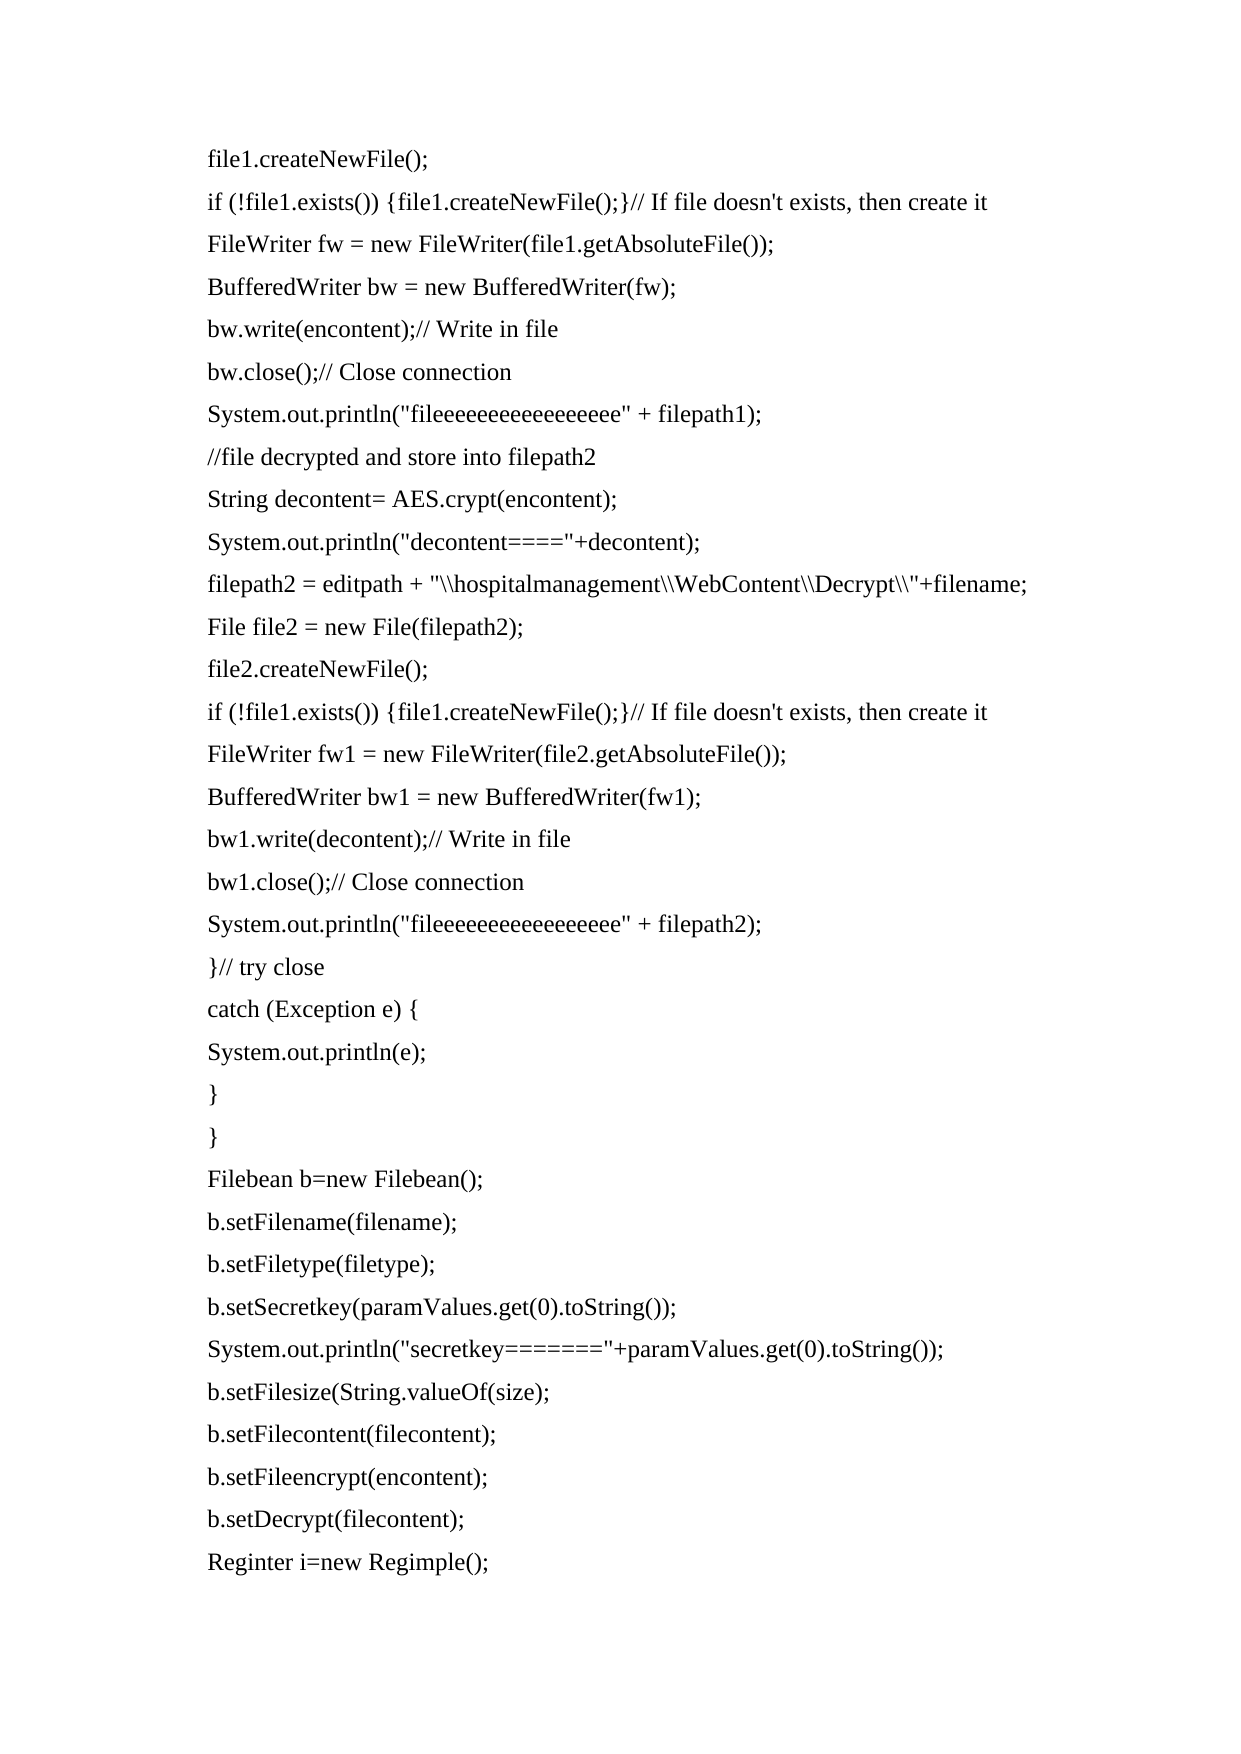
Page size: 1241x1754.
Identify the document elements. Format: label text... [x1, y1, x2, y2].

text bw.close();// Close connection [207, 359, 1122, 385]
text filepath2 = editpath + "\\hospitalmanagement\\WebContent\\Decrypt\\"+filename; [207, 572, 1122, 598]
text b.setFilecontent(filecontent); [207, 1422, 1122, 1448]
text File file2 = new File(filepath2); [207, 614, 1122, 640]
text file2.createNewFile(); [207, 657, 1122, 683]
text b.setSecretkey(paramValues.get(0).toString()); [207, 1294, 1122, 1320]
text System.out.println("fileeeeeeeeeeeeeeeee" + filepath1); [207, 402, 1122, 428]
text BufferedWriter bw = new BufferedWriter(fw); [207, 274, 1122, 300]
text System.out.println("fileeeeeeeeeeeeeeeee" + filepath2); [207, 912, 1122, 938]
text bw1.write(decontent);// Write in file [207, 827, 1122, 853]
text Reginter i=new Regimple(); [207, 1549, 1122, 1575]
text b.setDecrypt(filecontent); [207, 1507, 1122, 1533]
text b.setFileencrypt(encontent); [207, 1464, 1122, 1490]
text if (!file1.exists()) {file1.createNewFile();}// If file doesn't exists, then create it [207, 699, 1122, 725]
text //file decrypted and store into filepath2 [207, 444, 1122, 470]
text } [207, 1082, 1122, 1108]
text catch (Exception e) { [207, 997, 1122, 1023]
text bw1.close();// Close connection [207, 869, 1122, 895]
text String decontent= AES.crypt(encontent); [207, 487, 1122, 513]
text if (!file1.exists()) {file1.createNewFile();}// If file doesn't exists, then create it [207, 189, 1122, 215]
text System.out.println("decontent===="+decontent); [207, 529, 1122, 555]
text BufferedWriter bw1 = new BufferedWriter(fw1); [207, 784, 1122, 810]
text FileWriter fw = new FileWriter(file1.getAbsoluteFile()); [207, 232, 1122, 258]
text System.out.println("secretkey======="+paramValues.get(0).toString()); [207, 1337, 1122, 1363]
text b.setFiletype(filetype); [207, 1252, 1122, 1278]
text }// try close [207, 954, 1122, 980]
text System.out.println(e); [207, 1039, 1122, 1065]
text } [207, 1124, 1122, 1150]
text b.setFilesize(String.valueOf(size); [207, 1379, 1122, 1405]
text b.setFilename(filename); [207, 1209, 1122, 1235]
text FileWriter fw1 = new FileWriter(file2.getAbsoluteFile()); [207, 742, 1122, 768]
text file1.createNewFile(); [207, 147, 1122, 173]
text bw.write(encontent);// Write in file [207, 317, 1122, 343]
text Filebean b=new Filebean(); [207, 1167, 1122, 1193]
